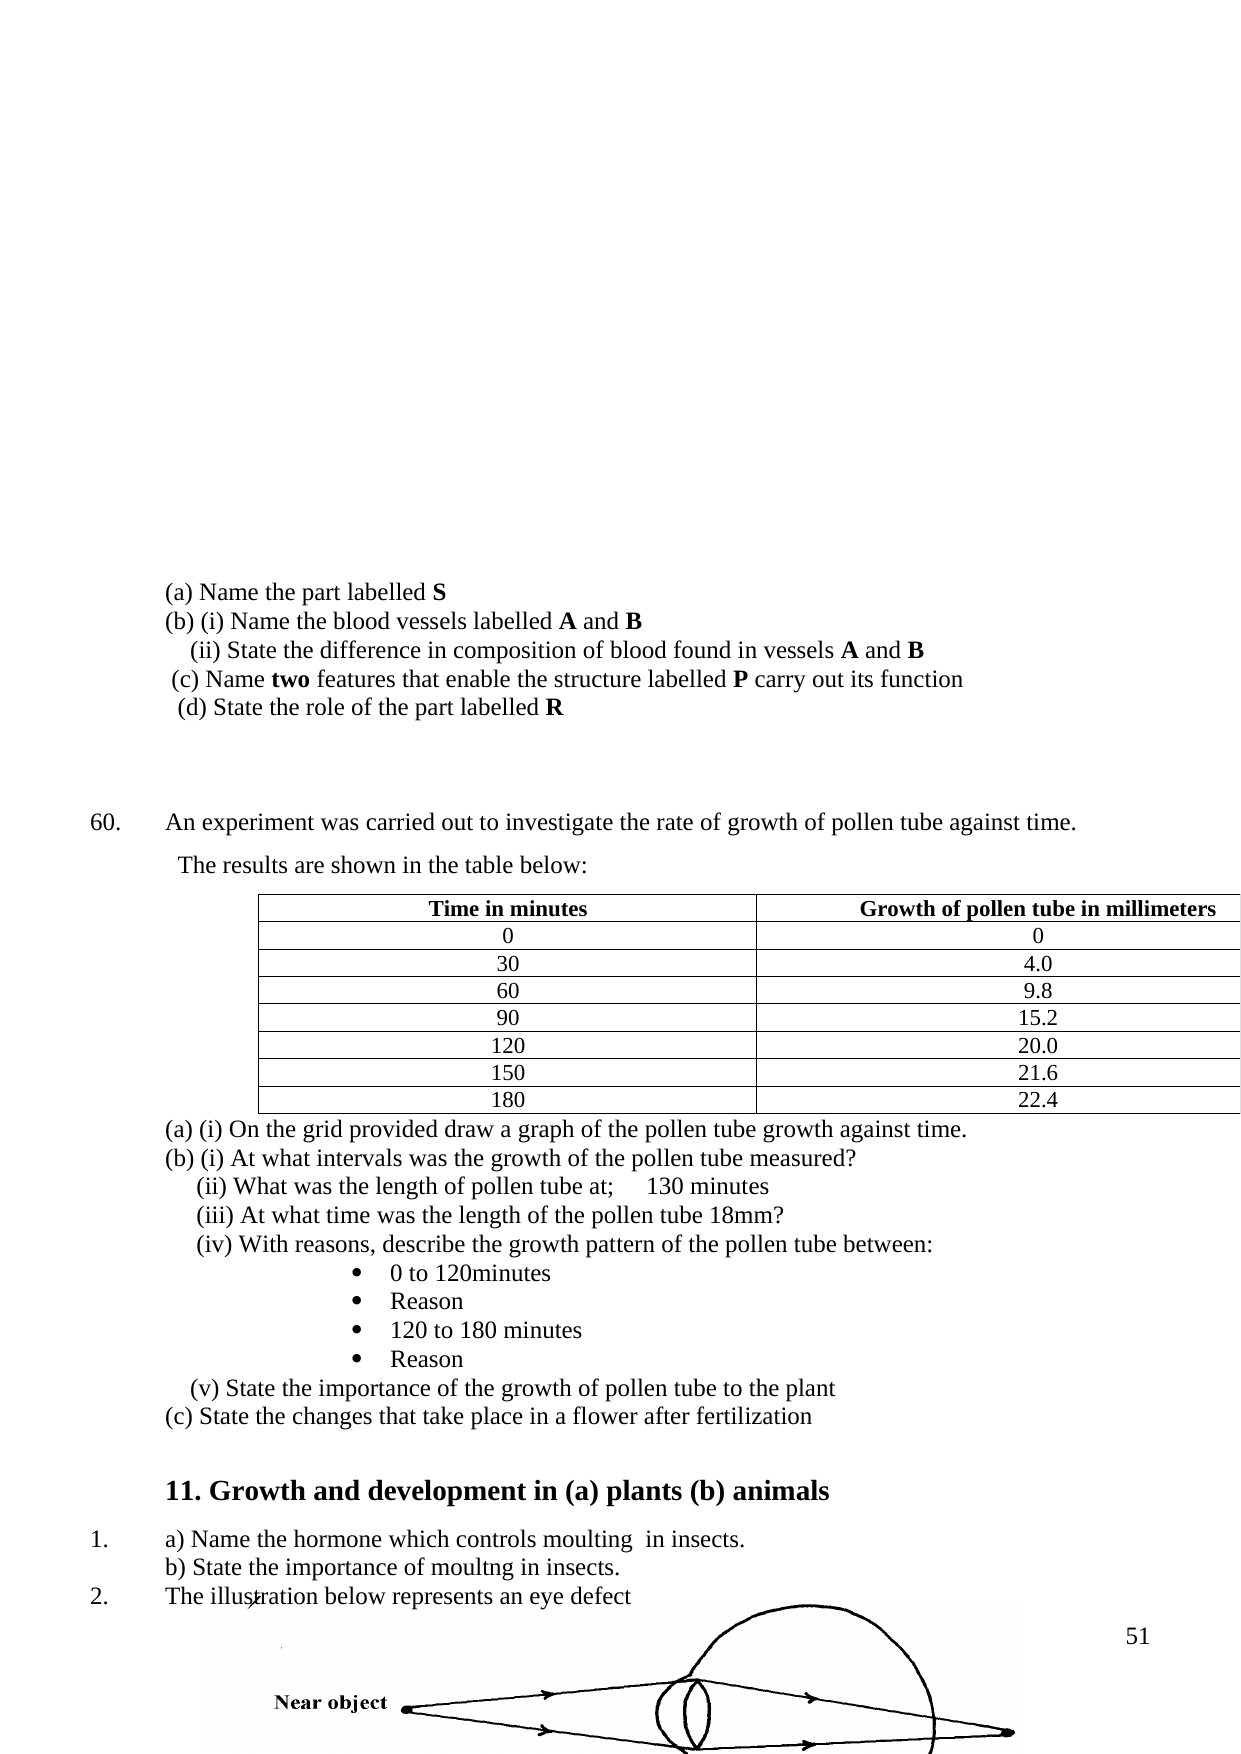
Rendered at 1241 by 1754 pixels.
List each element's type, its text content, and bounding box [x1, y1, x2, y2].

text (b) (i) At what intervals was the growth of the pollen tube measured? [90, 1143, 1150, 1171]
text (v) State the importance of the growth of pollen tube to the plant [90, 1373, 1150, 1401]
text (iii) At what time was the length of the pollen tube 18mm? [90, 1200, 1150, 1229]
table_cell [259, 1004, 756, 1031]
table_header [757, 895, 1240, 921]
text (d) State the role of the part labelled R [90, 692, 1150, 721]
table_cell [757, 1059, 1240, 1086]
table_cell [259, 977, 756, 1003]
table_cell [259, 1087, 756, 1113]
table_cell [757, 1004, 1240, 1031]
text The results are shown in the table below: [90, 851, 1150, 879]
text 11. Growth and development in (a) plants (b) animals [127, 1473, 1150, 1507]
text (ii) What was the length of pollen tube at; 130 minutes [90, 1171, 1150, 1200]
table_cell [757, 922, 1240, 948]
text (c) State the changes that take place in a flower after fertilization [90, 1401, 1150, 1430]
text (a) Name the part labelled S [90, 577, 1150, 606]
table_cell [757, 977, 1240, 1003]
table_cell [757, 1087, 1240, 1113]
text b) State the importance of moultng in insects. [90, 1552, 1150, 1581]
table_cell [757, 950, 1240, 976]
text 2. The illustration below represents an eye defect [90, 1581, 1150, 1610]
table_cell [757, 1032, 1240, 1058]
text (b) (i) Name the blood vessels labelled A and B (ii) State the difference in composition of blood found in vessels A and B [90, 606, 1150, 664]
text (c) Name two features that enable the structure labelled P carry out its function [90, 664, 1150, 692]
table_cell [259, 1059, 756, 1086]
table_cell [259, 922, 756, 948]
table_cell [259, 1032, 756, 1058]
text (a) (i) On the grid provided draw a graph of the pollen tube growth against time. [90, 1114, 1150, 1143]
list Reason [352, 1286, 1150, 1315]
text 60. An experiment was carried out to investigate the rate of growth of pollen tube against time. [90, 807, 1150, 836]
text 1. a) Name the hormone which controls moulting in insects. [90, 1524, 1150, 1552]
list Reason [352, 1344, 1150, 1373]
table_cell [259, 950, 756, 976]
list 0 to 120minutes [352, 1258, 1150, 1286]
text (iv) With reasons, describe the growth pattern of the pollen tube between: [90, 1229, 1150, 1258]
list 120 to 180 minutes [352, 1315, 1150, 1344]
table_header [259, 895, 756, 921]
